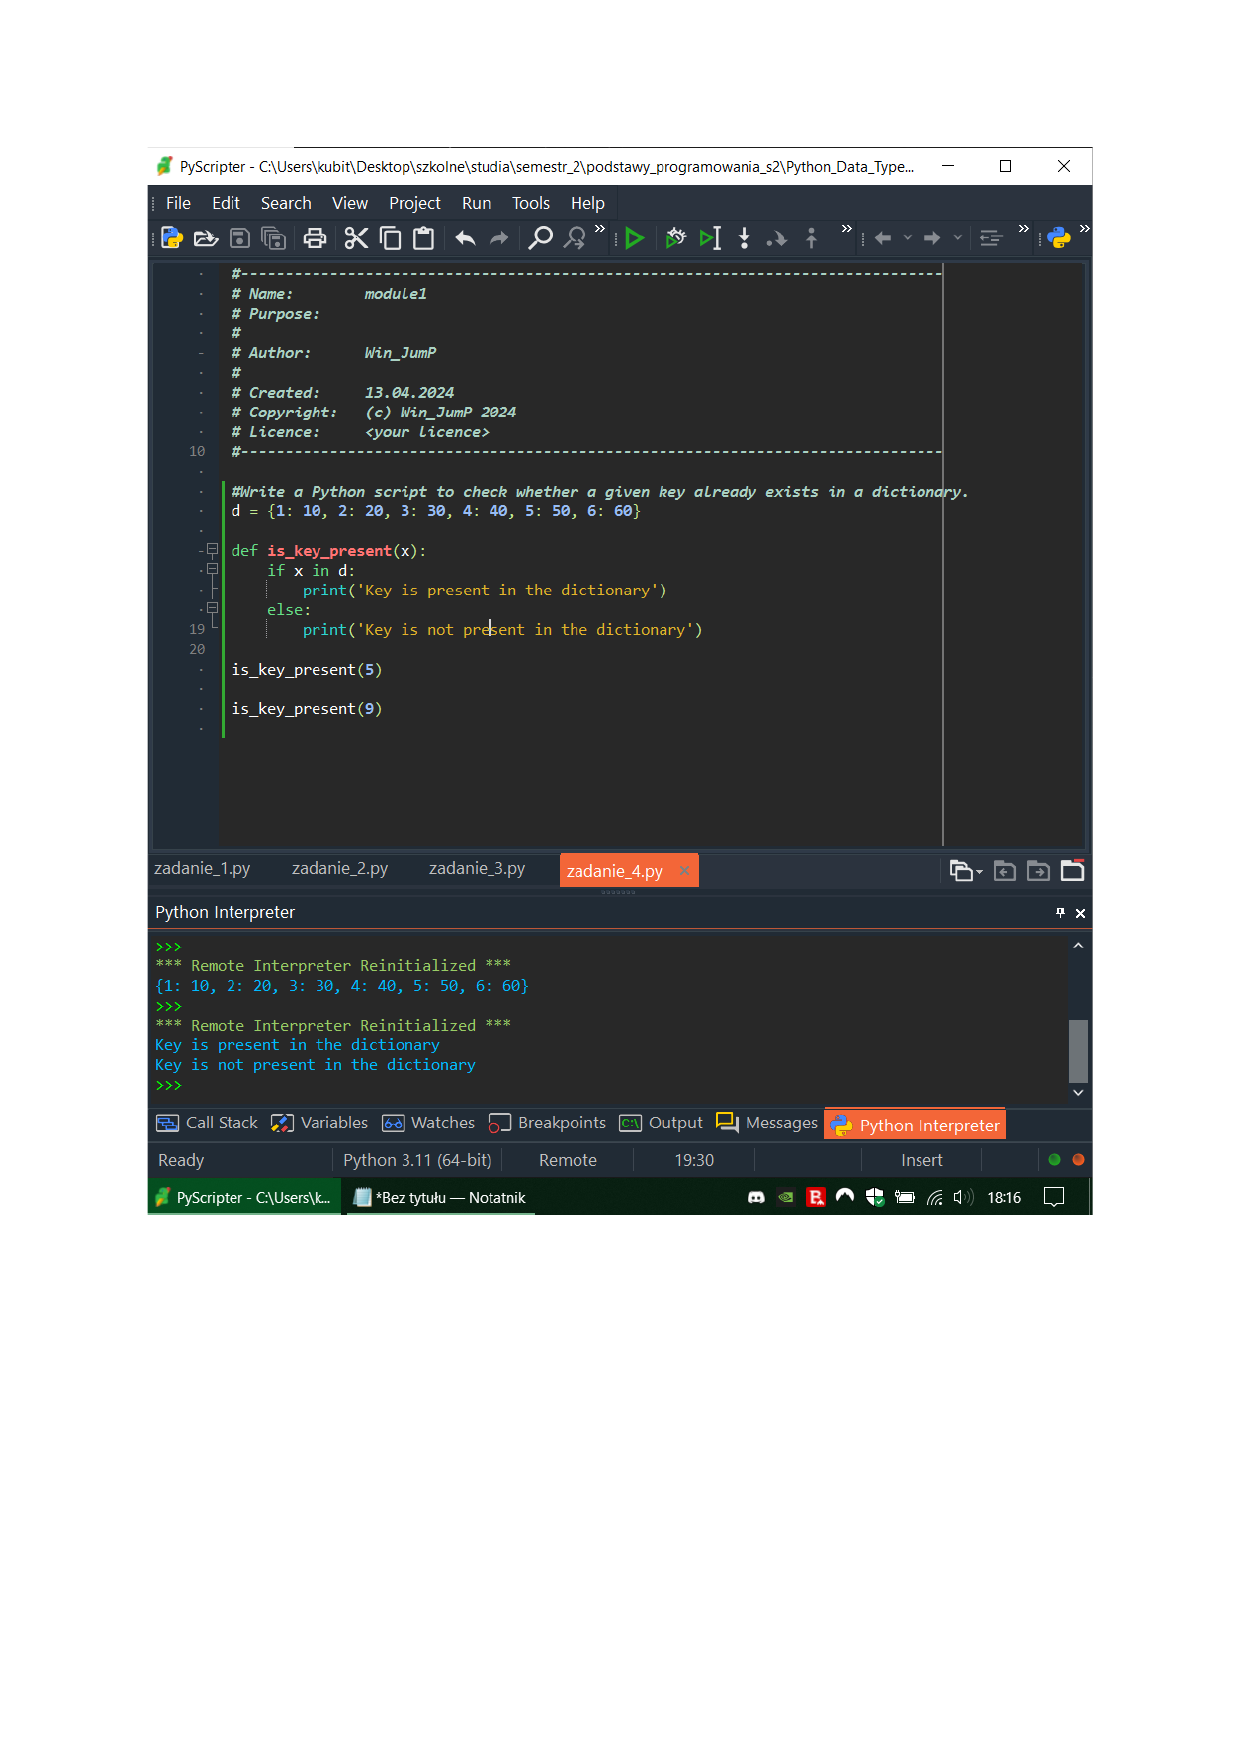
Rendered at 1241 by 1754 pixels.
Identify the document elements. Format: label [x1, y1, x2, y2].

picture [147, 147, 1093, 1215]
